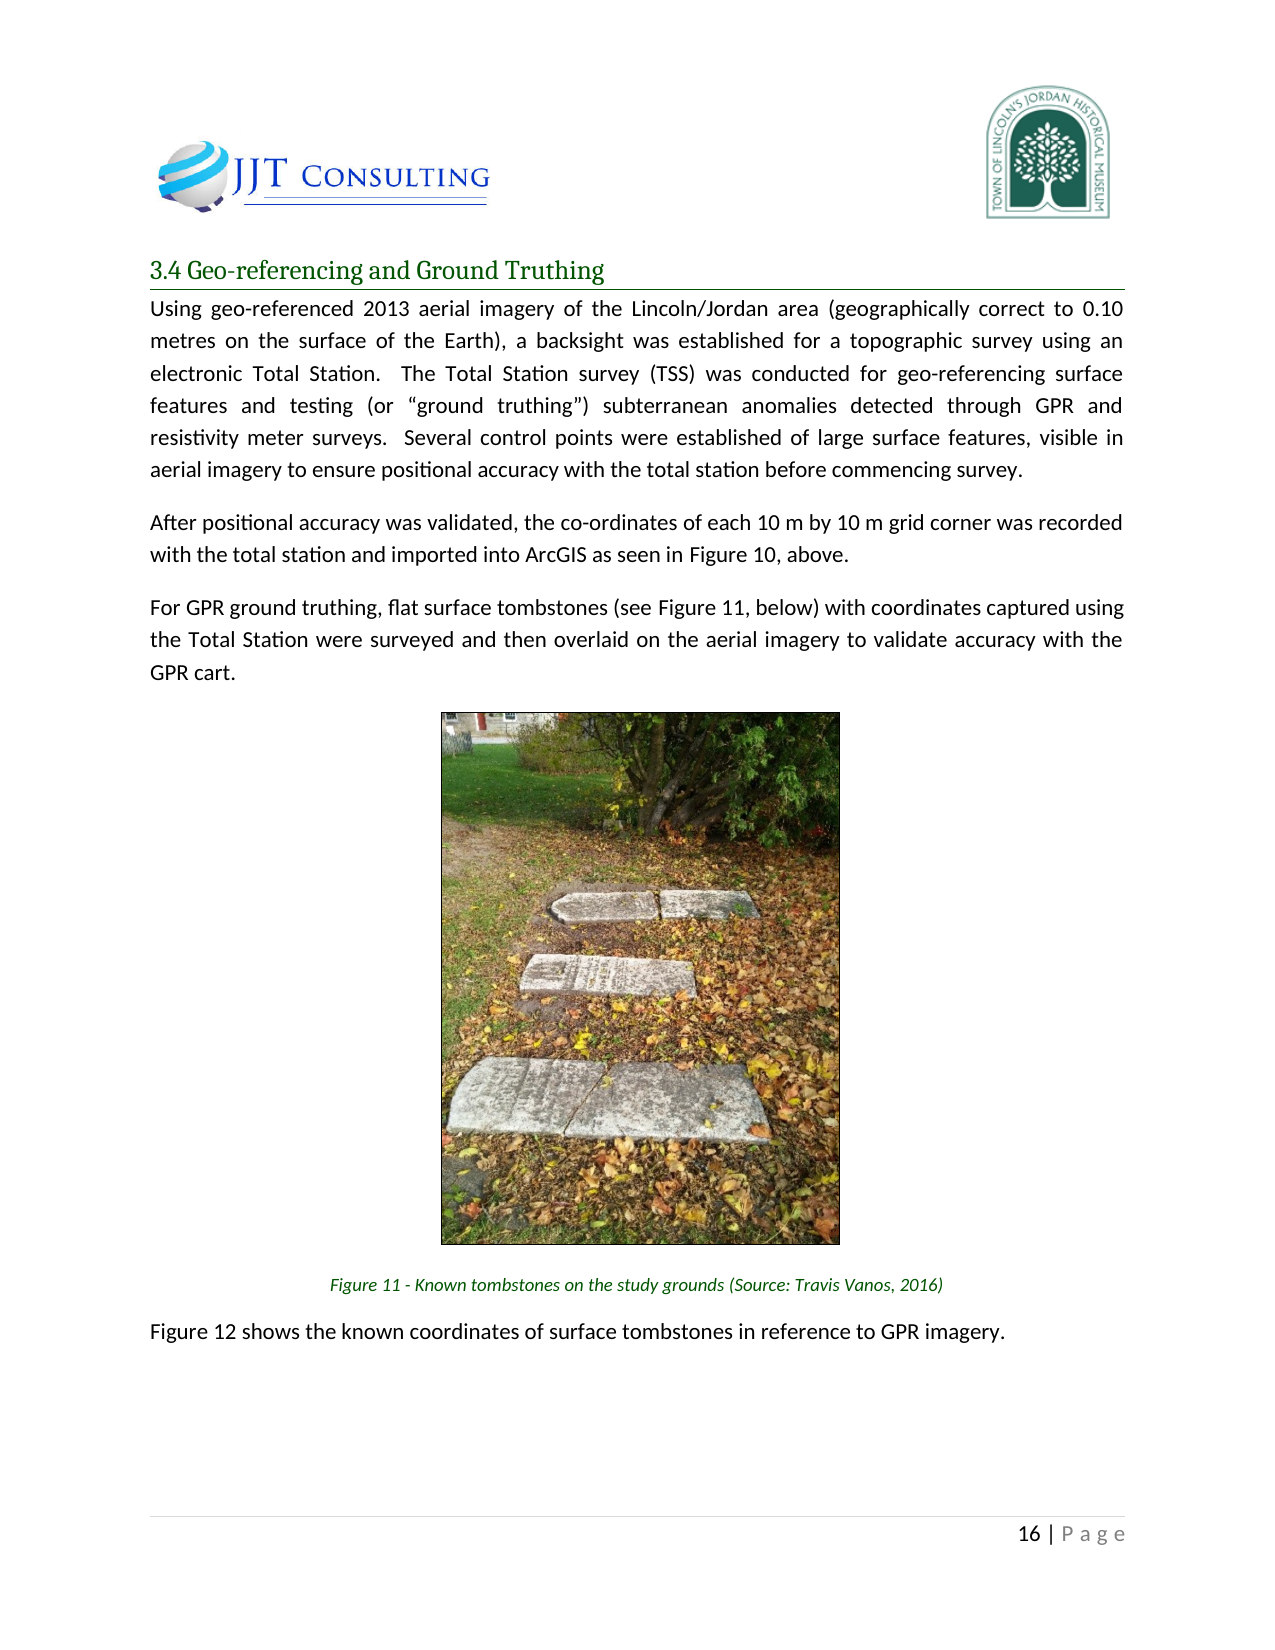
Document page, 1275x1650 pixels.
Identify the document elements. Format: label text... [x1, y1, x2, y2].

text After positional accuracy was validated, the co-ordinates of each 10 m by 10 m grid corner was recorded with the total station and imported into ArcGIS as seen in Figure 10, above. [150, 508, 1125, 568]
text Figure 11 - Known tombstones on the study grounds (Source: Travis Vanos, 2016) [150, 1273, 1125, 1296]
text Figure 12 shows the known coordinates of surface tombstones in reference to GPR imagery. [150, 1317, 1125, 1345]
picture [150, 130, 504, 228]
subtitle 3.4 Geo-referencing and Ground Truthing [150, 255, 1125, 289]
text For GPR ground truthing, flat surface tombstones (see Figure 11, below) with coordinates captured using the Total Station were surveyed and then overlaid on the aerial imagery to validate accuracy with the GPR cart. [150, 593, 1125, 686]
text Using geo-referenced 2013 aerial imagery of the Lincoln/Jordan area (geographically correct to 0.10 metres on the surface of the Earth), a backsight was established for a topographic survey using an electronic Total Station. The Total Station survey (TSS) was conducted for geo-referencing surface features and testing (or “ground truthing”) subterranean anomalies detected through GPR and resistivity meter surveys. Several control points were established of large surface features, visible in aerial imagery to ensure positional accuracy with the total station before commencing survey. [150, 294, 1125, 483]
picture [442, 713, 839, 1244]
